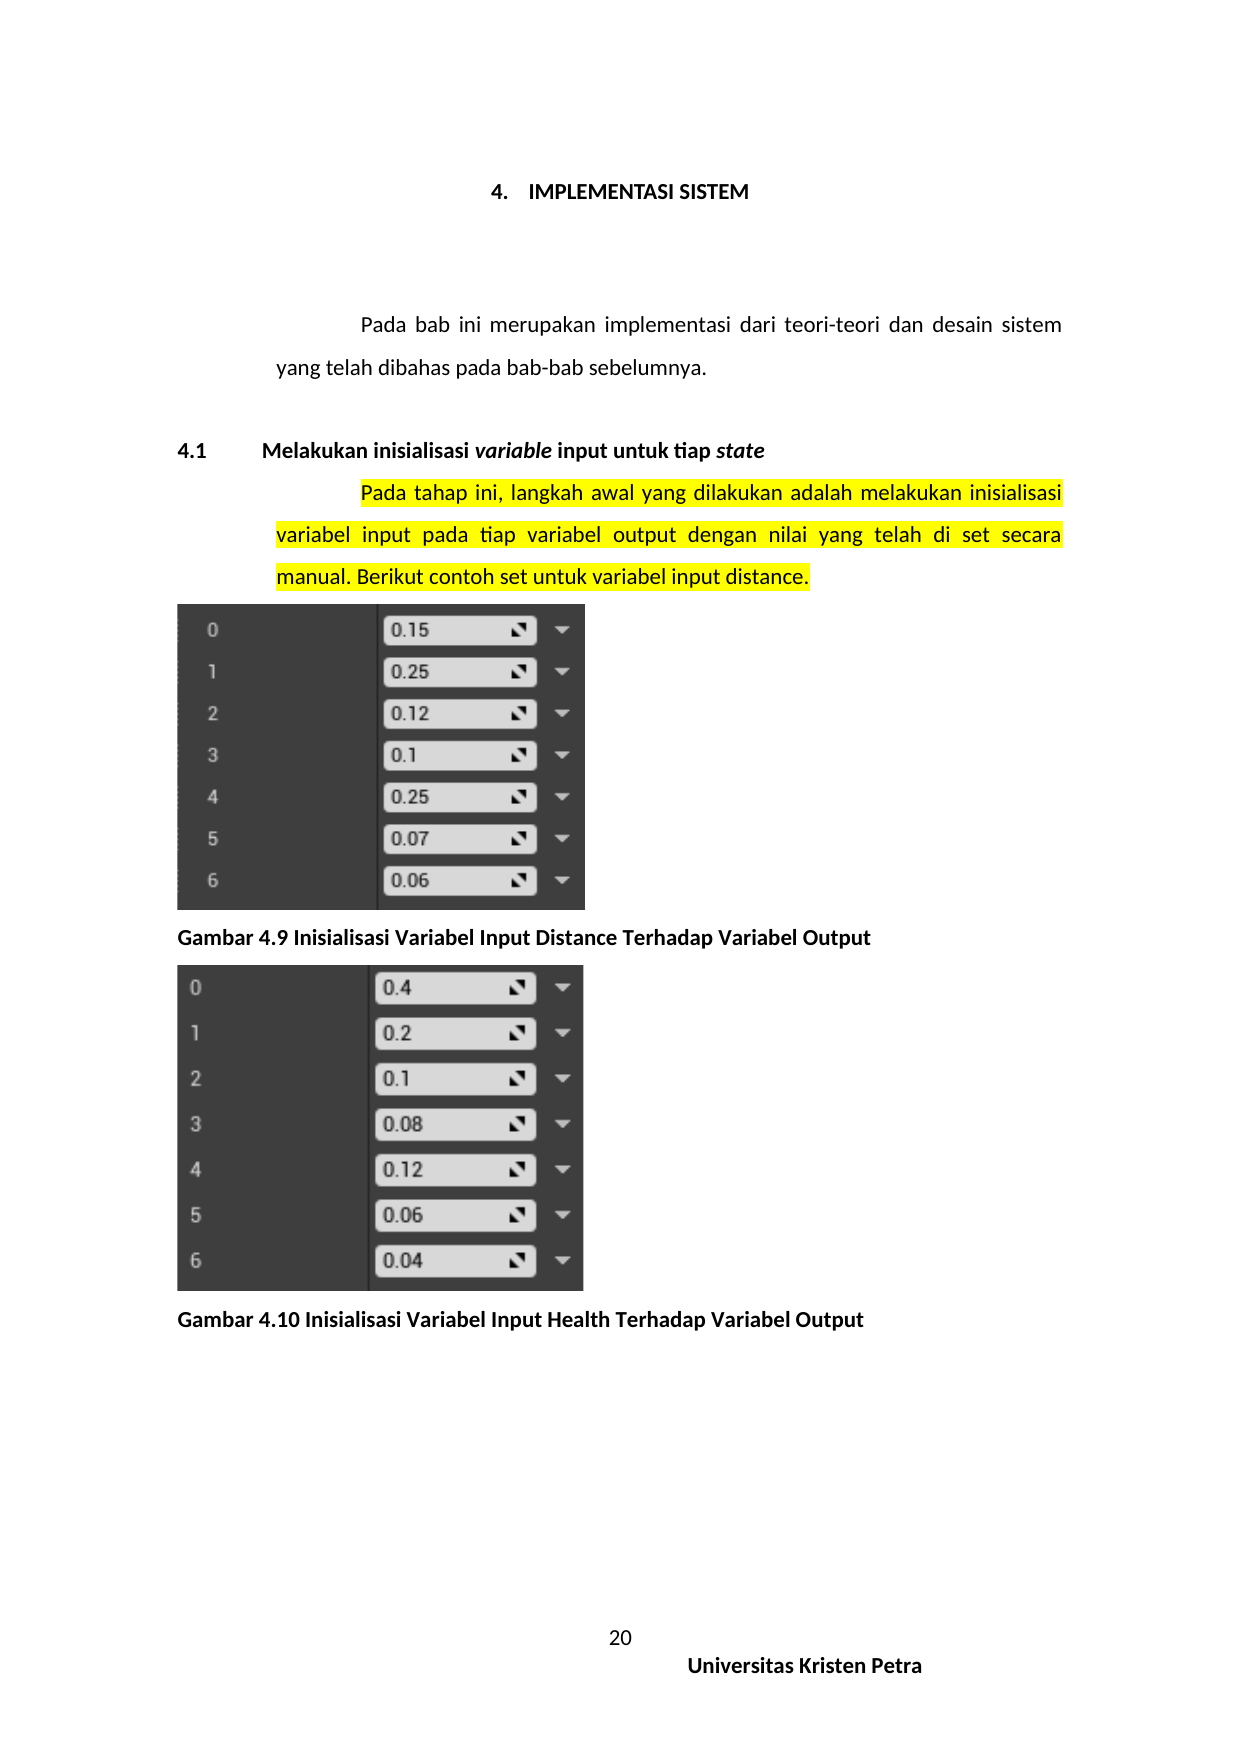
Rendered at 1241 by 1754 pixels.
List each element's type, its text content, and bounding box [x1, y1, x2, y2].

text Pada tahap ini, langkah awal yang dilakukan adalah melakukan inisialisasi variabel input pada tiap variabel output dengan nilai yang telah di set secara manual. Berikut contoh set untuk variabel input distance. [276, 548, 1063, 591]
text Pada tahap ini, langkah awal yang dilakukan adalah melakukan inisialisasi variabel input pada tiap variabel output dengan nilai yang telah di set secara manual. Berikut contoh set untuk variabel input distance. [276, 478, 1063, 521]
picture [177, 604, 585, 910]
text Pada bab ini merupakan implementasi dari teori-teori dan desain sistem yang telah dibahas pada bab-bab sebelumnya. [276, 311, 1063, 381]
subtitle 4.1 Melakukan inisialisasi variable input untuk tiap state [177, 437, 1063, 464]
subtitle IMPLEMENTASI SISTEM [177, 177, 1063, 205]
picture [177, 965, 584, 1291]
